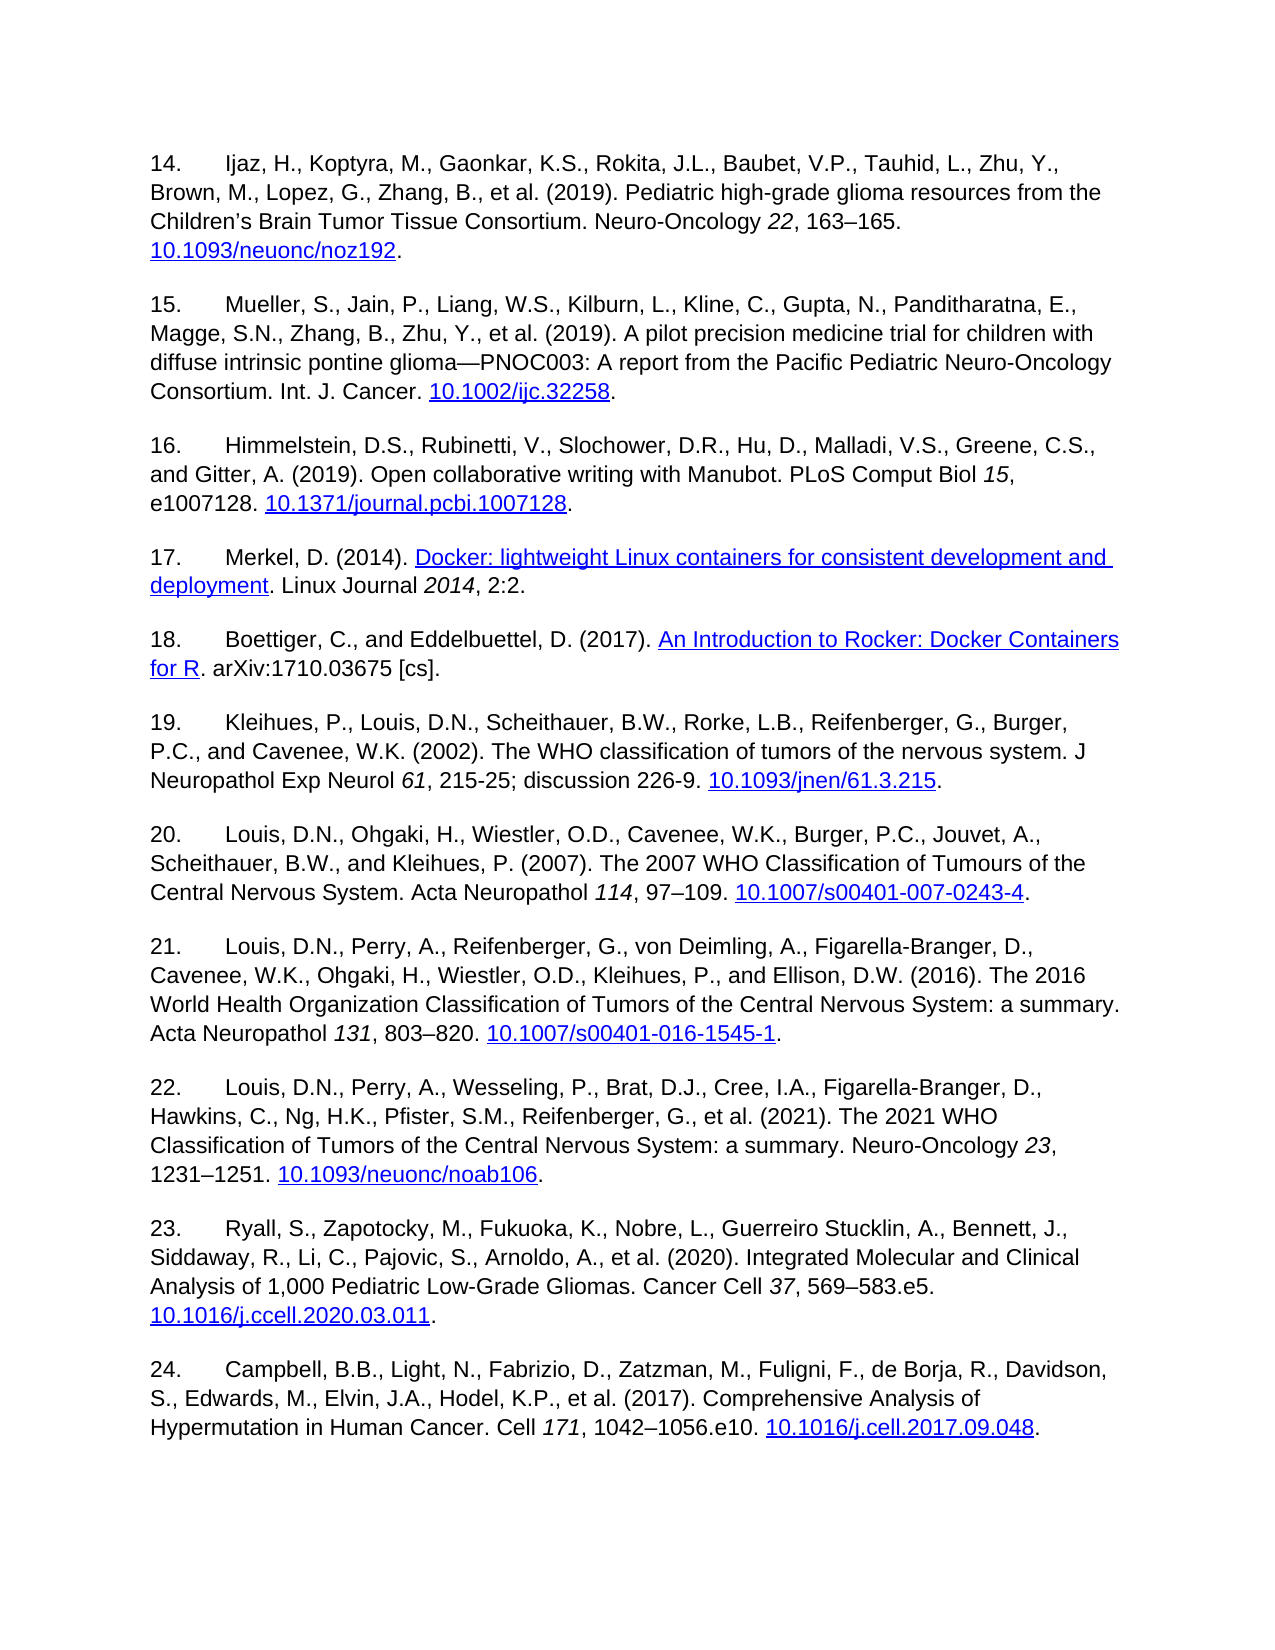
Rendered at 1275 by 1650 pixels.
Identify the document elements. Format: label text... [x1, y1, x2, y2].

text 20. Louis, D.N., Ohgaki, H., Wiestler, O.D., Cavenee, W.K., Burger, P.C., Jouvet, A., Scheithauer, B.W., and Kleihues, P. (2007). The 2007 WHO Classification of Tumours of the Central Nervous System. Acta Neuropathol 114, 97–109. 10.1007/s00401-007-0243-4. [150, 821, 1125, 906]
text 15. Mueller, S., Jain, P., Liang, W.S., Kilburn, L., Kline, C., Gupta, N., Panditharatna, E., Magge, S.N., Zhang, B., Zhu, Y., et al. (2019). A pilot precision medicine trial for children with diffuse intrinsic pontine glioma—PNOC003: A report from the Pacific Pediatric Neuro‐Oncology Consortium. Int. J. Cancer. 10.1002/ijc.32258. [150, 291, 1125, 404]
text 21. Louis, D.N., Perry, A., Reifenberger, G., von Deimling, A., Figarella-Branger, D., Cavenee, W.K., Ohgaki, H., Wiestler, O.D., Kleihues, P., and Ellison, D.W. (2016). The 2016 World Health Organization Classification of Tumors of the Central Nervous System: a summary. Acta Neuropathol 131, 803–820. 10.1007/s00401-016-1545-1. [150, 933, 1125, 1046]
text 14. Ijaz, H., Koptyra, M., Gaonkar, K.S., Rokita, J.L., Baubet, V.P., Tauhid, L., Zhu, Y., Brown, M., Lopez, G., Zhang, B., et al. (2019). Pediatric high-grade glioma resources from the Children’s Brain Tumor Tissue Consortium. Neuro-Oncology 22, 163–165. 10.1093/neuonc/noz192. [150, 150, 1125, 263]
text 16. Himmelstein, D.S., Rubinetti, V., Slochower, D.R., Hu, D., Malladi, V.S., Greene, C.S., and Gitter, A. (2019). Open collaborative writing with Manubot. PLoS Comput Biol 15, e1007128. 10.1371/journal.pcbi.1007128. [150, 432, 1125, 516]
text 23. Ryall, S., Zapotocky, M., Fukuoka, K., Nobre, L., Guerreiro Stucklin, A., Bennett, J., Siddaway, R., Li, C., Pajovic, S., Arnoldo, A., et al. (2020). Integrated Molecular and Clinical Analysis of 1,000 Pediatric Low-Grade Gliomas. Cancer Cell 37, 569–583.e5. 10.1016/j.ccell.2020.03.011. [150, 1215, 1125, 1328]
text 24. Campbell, B.B., Light, N., Fabrizio, D., Zatzman, M., Fuligni, F., de Borja, R., Davidson, S., Edwards, M., Elvin, J.A., Hodel, K.P., et al. (2017). Comprehensive Analysis of Hypermutation in Human Cancer. Cell 171, 1042–1056.e10. 10.1016/j.cell.2017.09.048. [150, 1356, 1125, 1440]
text 18. Boettiger, C., and Eddelbuettel, D. (2017). An Introduction to Rocker: Docker Containers for R. arXiv:1710.03675 [cs]. [150, 626, 1125, 682]
text 17. Merkel, D. (2014). Docker: lightweight Linux containers for consistent development and deployment. Linux Journal 2014, 2:2. [150, 543, 1125, 599]
text 22. Louis, D.N., Perry, A., Wesseling, P., Brat, D.J., Cree, I.A., Figarella-Branger, D., Hawkins, C., Ng, H.K., Pfister, S.M., Reifenberger, G., et al. (2021). The 2021 WHO Classification of Tumors of the Central Nervous System: a summary. Neuro-Oncology 23, 1231–1251. 10.1093/neuonc/noab106. [150, 1074, 1125, 1187]
text 19. Kleihues, P., Louis, D.N., Scheithauer, B.W., Rorke, L.B., Reifenberger, G., Burger, P.C., and Cavenee, W.K. (2002). The WHO classification of tumors of the nervous system. J Neuropathol Exp Neurol 61, 215-25; discussion 226-9. 10.1093/jnen/61.3.215. [150, 709, 1125, 794]
